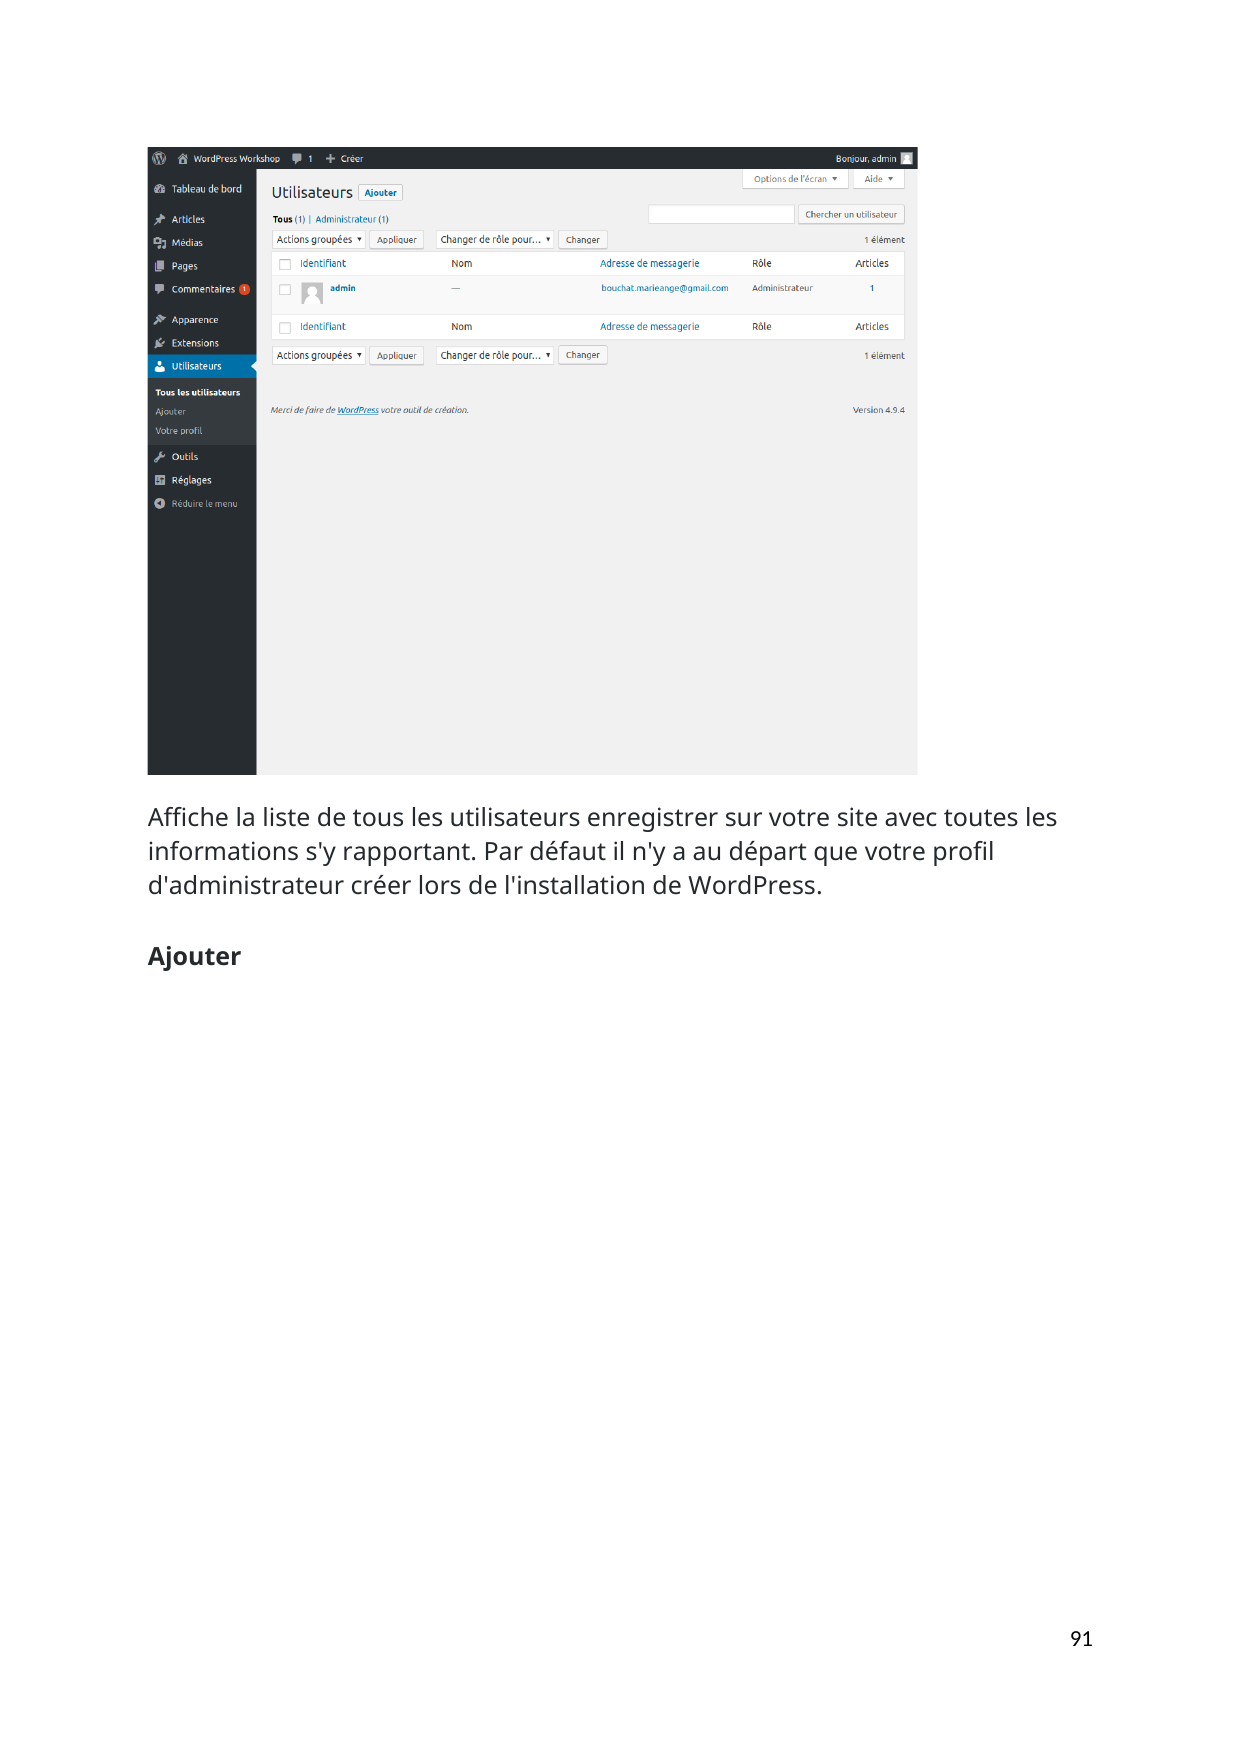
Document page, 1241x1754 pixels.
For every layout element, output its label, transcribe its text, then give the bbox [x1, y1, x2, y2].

text Ajouter [148, 939, 1093, 973]
text Affiche la liste de tous les utilisateurs enregistrer sur votre site avec toutes les informations s'y rapportant. Par défaut il n'y a au départ que votre profil d'administrateur créer lors de l'installation de WordPress. [148, 799, 1093, 902]
picture [147, 147, 918, 775]
